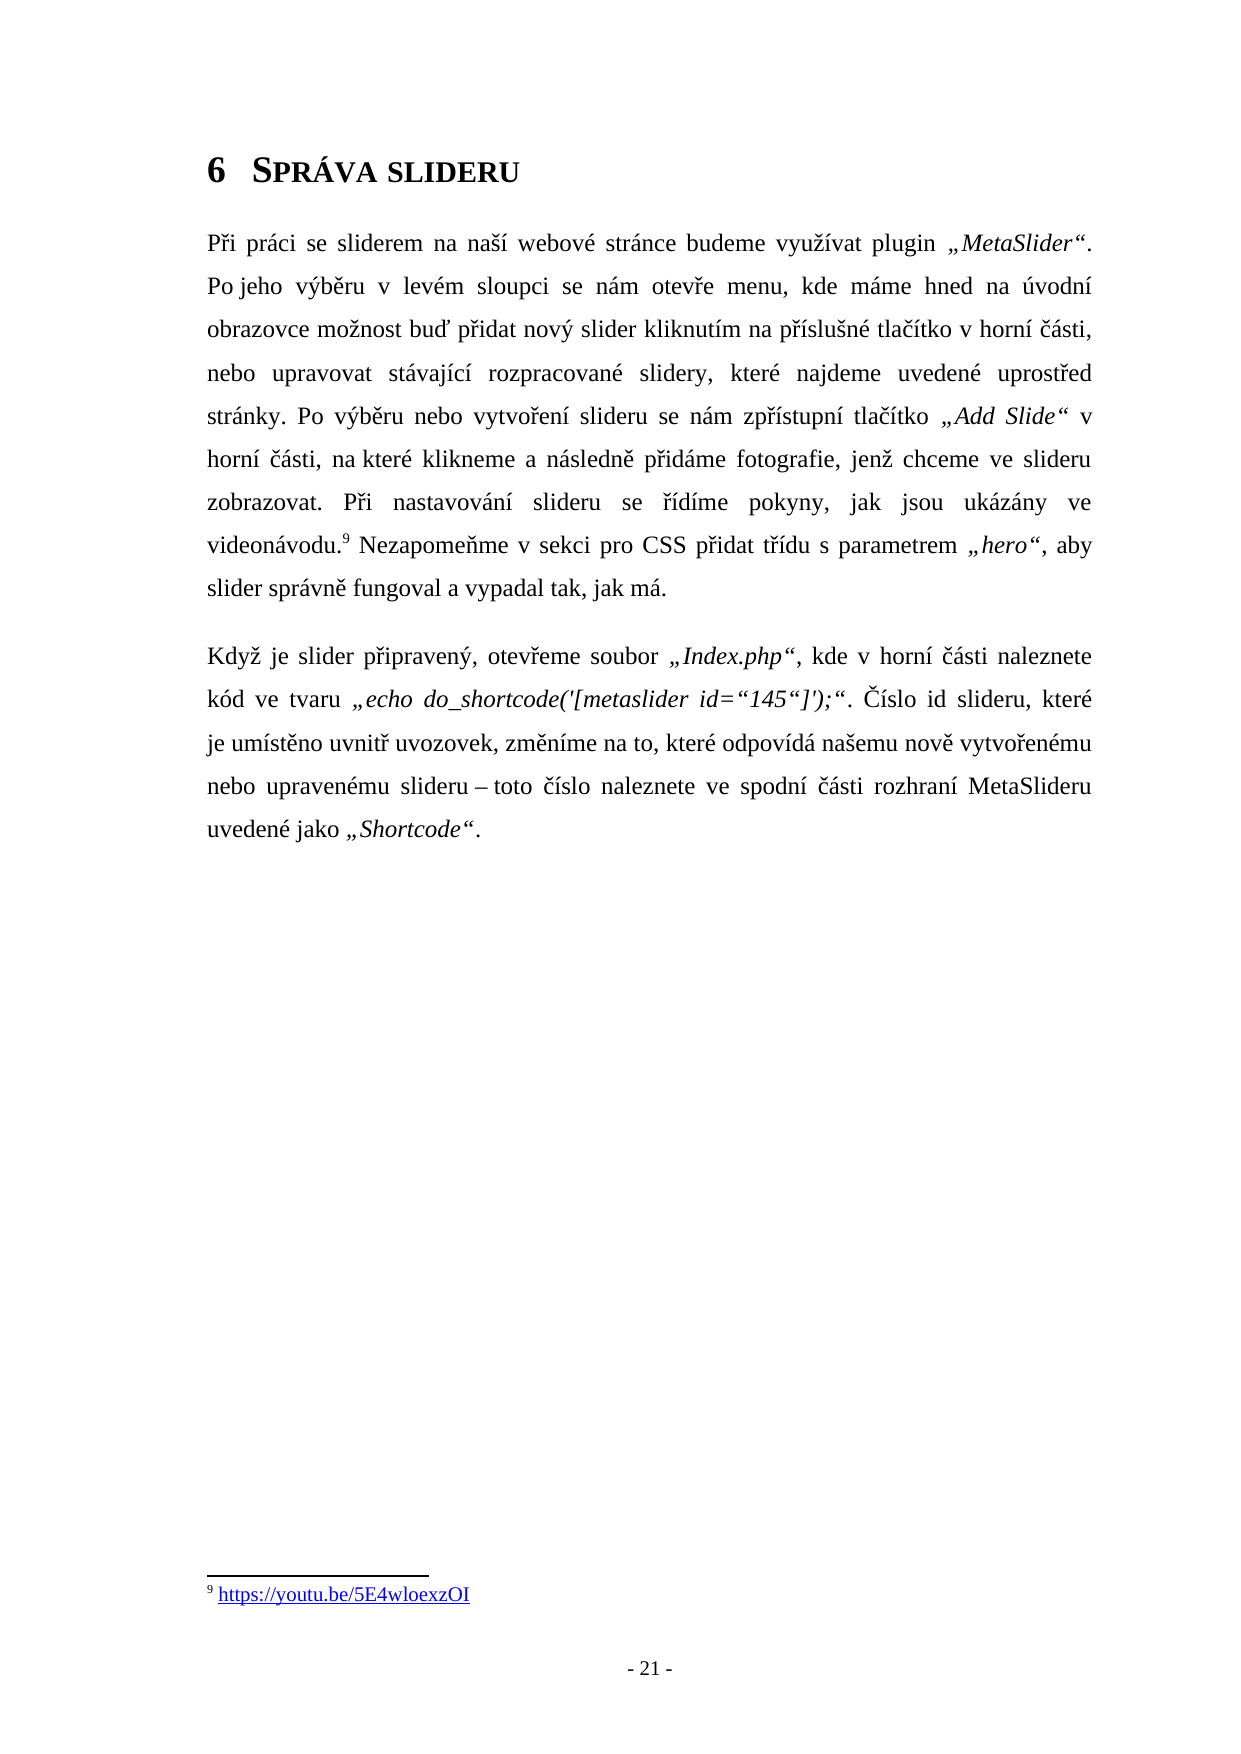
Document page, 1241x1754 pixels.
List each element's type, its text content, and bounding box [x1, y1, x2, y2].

text Když je slider připravený, otevřeme soubor „Index.php“, kde v horní části naleznete kód ve tvaru „echo do_shortcode('[metaslider id=“145“]');“. Číslo id slideru, které je umístěno uvnitř uvozovek, změníme na to, které odpovídá našemu nově vytvořenému nebo upravenému slideru – toto číslo naleznete ve spodní části rozhraní MetaSlideru uvedené jako „Shortcode“. [207, 641, 1092, 843]
subtitle Správa slideru [207, 148, 1092, 191]
text Při práci se sliderem na naší webové stránce budeme využívat plugin „MetaSlider“. Po jeho výběru v levém sloupci se nám otevře menu, kde máme hned na úvodní obrazovce možnost buď přidat nový slider kliknutím na příslušné tlačítko v horní části, nebo upravovat stávající rozpracované slidery, které najdeme uvedené uprostřed stránky. Po výběru nebo vytvoření slideru se nám zpřístupní tlačítko „Add Slide“ v horní části, na které klikneme a následně přidáme fotografie, jenž chceme ve slideru zobrazovat. Při nastavování slideru se řídíme pokyny, jak jsou ukázány ve videonávodu. Nezapomeňme v sekci pro CSS přidat třídu s parametrem „hero“, aby slider správně fungoval a vypadal tak, jak má. [207, 228, 1092, 602]
